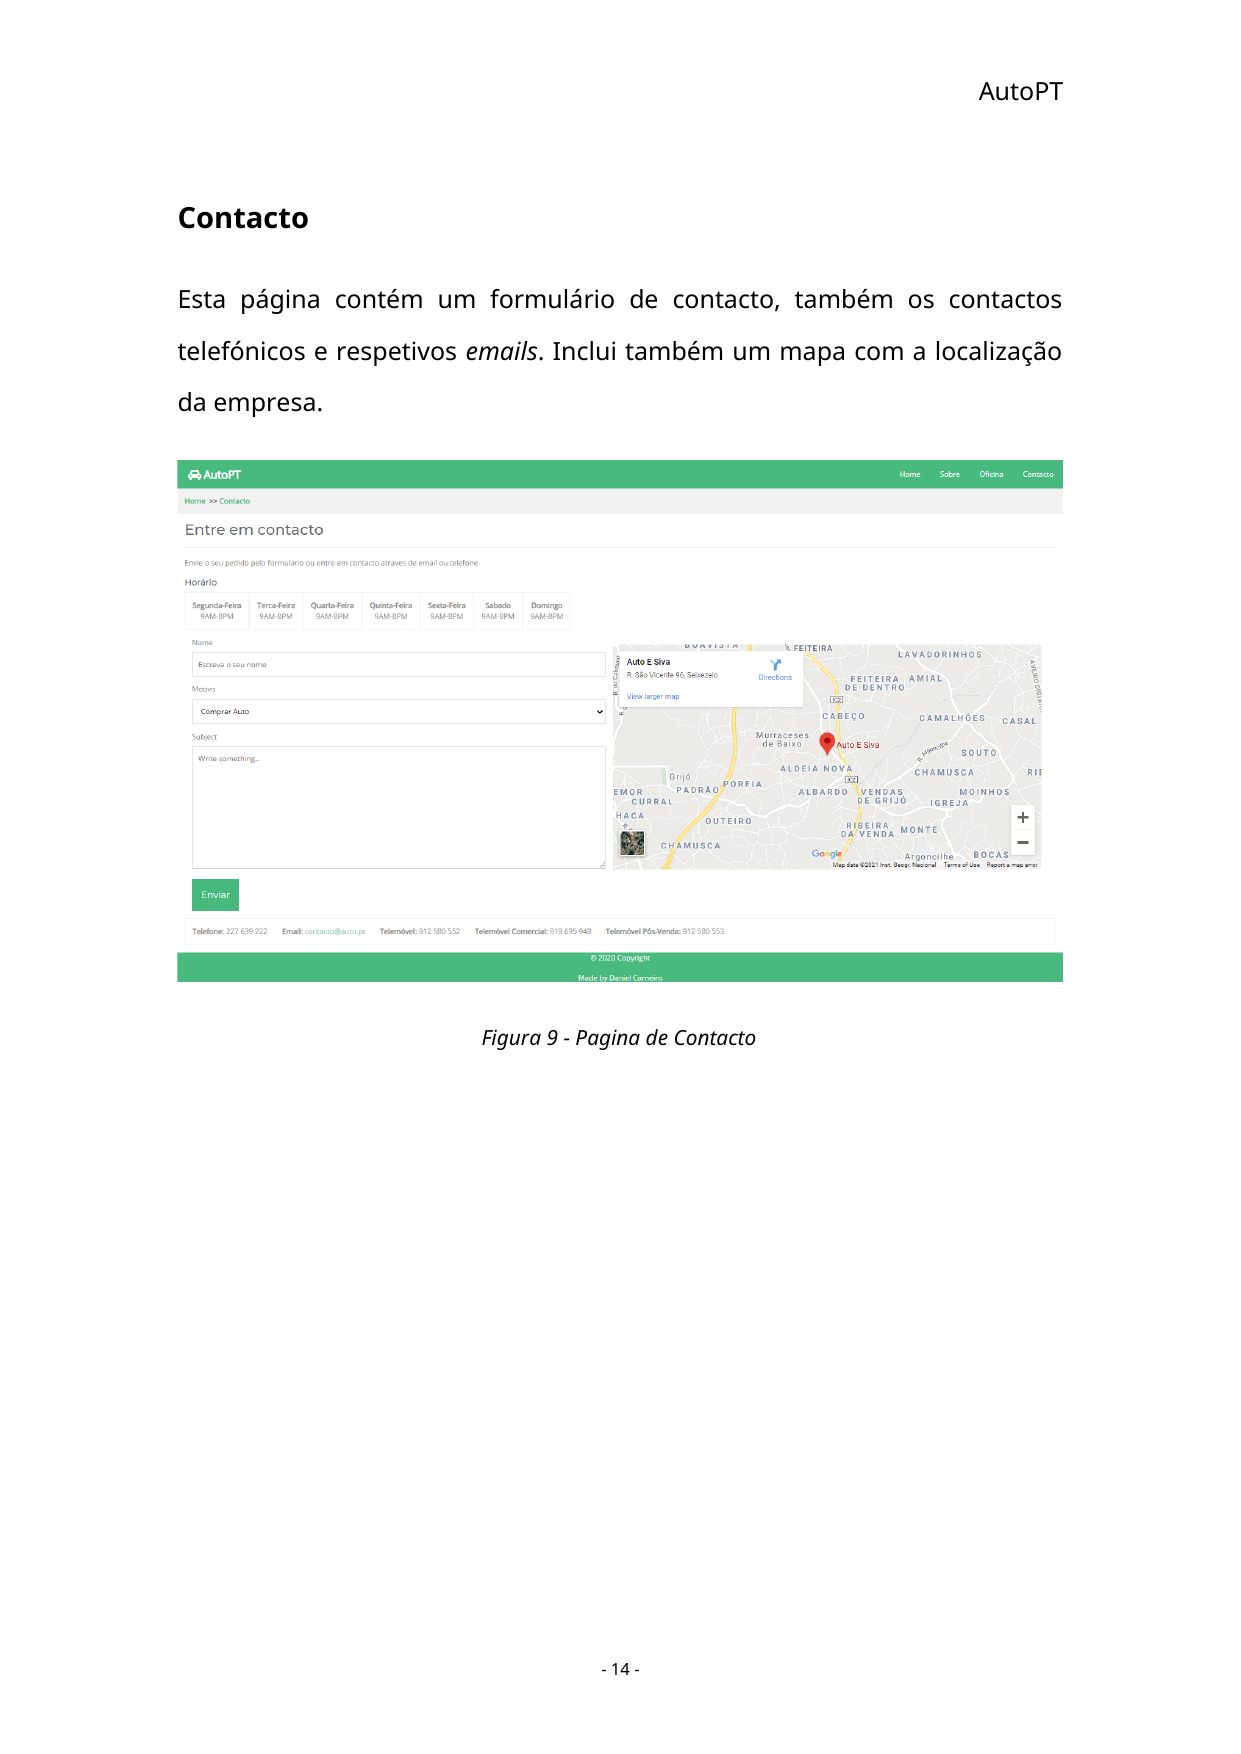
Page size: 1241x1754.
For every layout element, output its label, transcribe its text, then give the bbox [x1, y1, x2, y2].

text Figura 9 - Pagina de Contacto [177, 1023, 1063, 1052]
subtitle Contacto [177, 198, 1063, 237]
text Esta página contém um formulário de contacto, também os contactos telefónicos e respetivos emails. Inclui também um mapa com a localização da empresa. [177, 282, 1063, 418]
picture [177, 460, 1063, 982]
